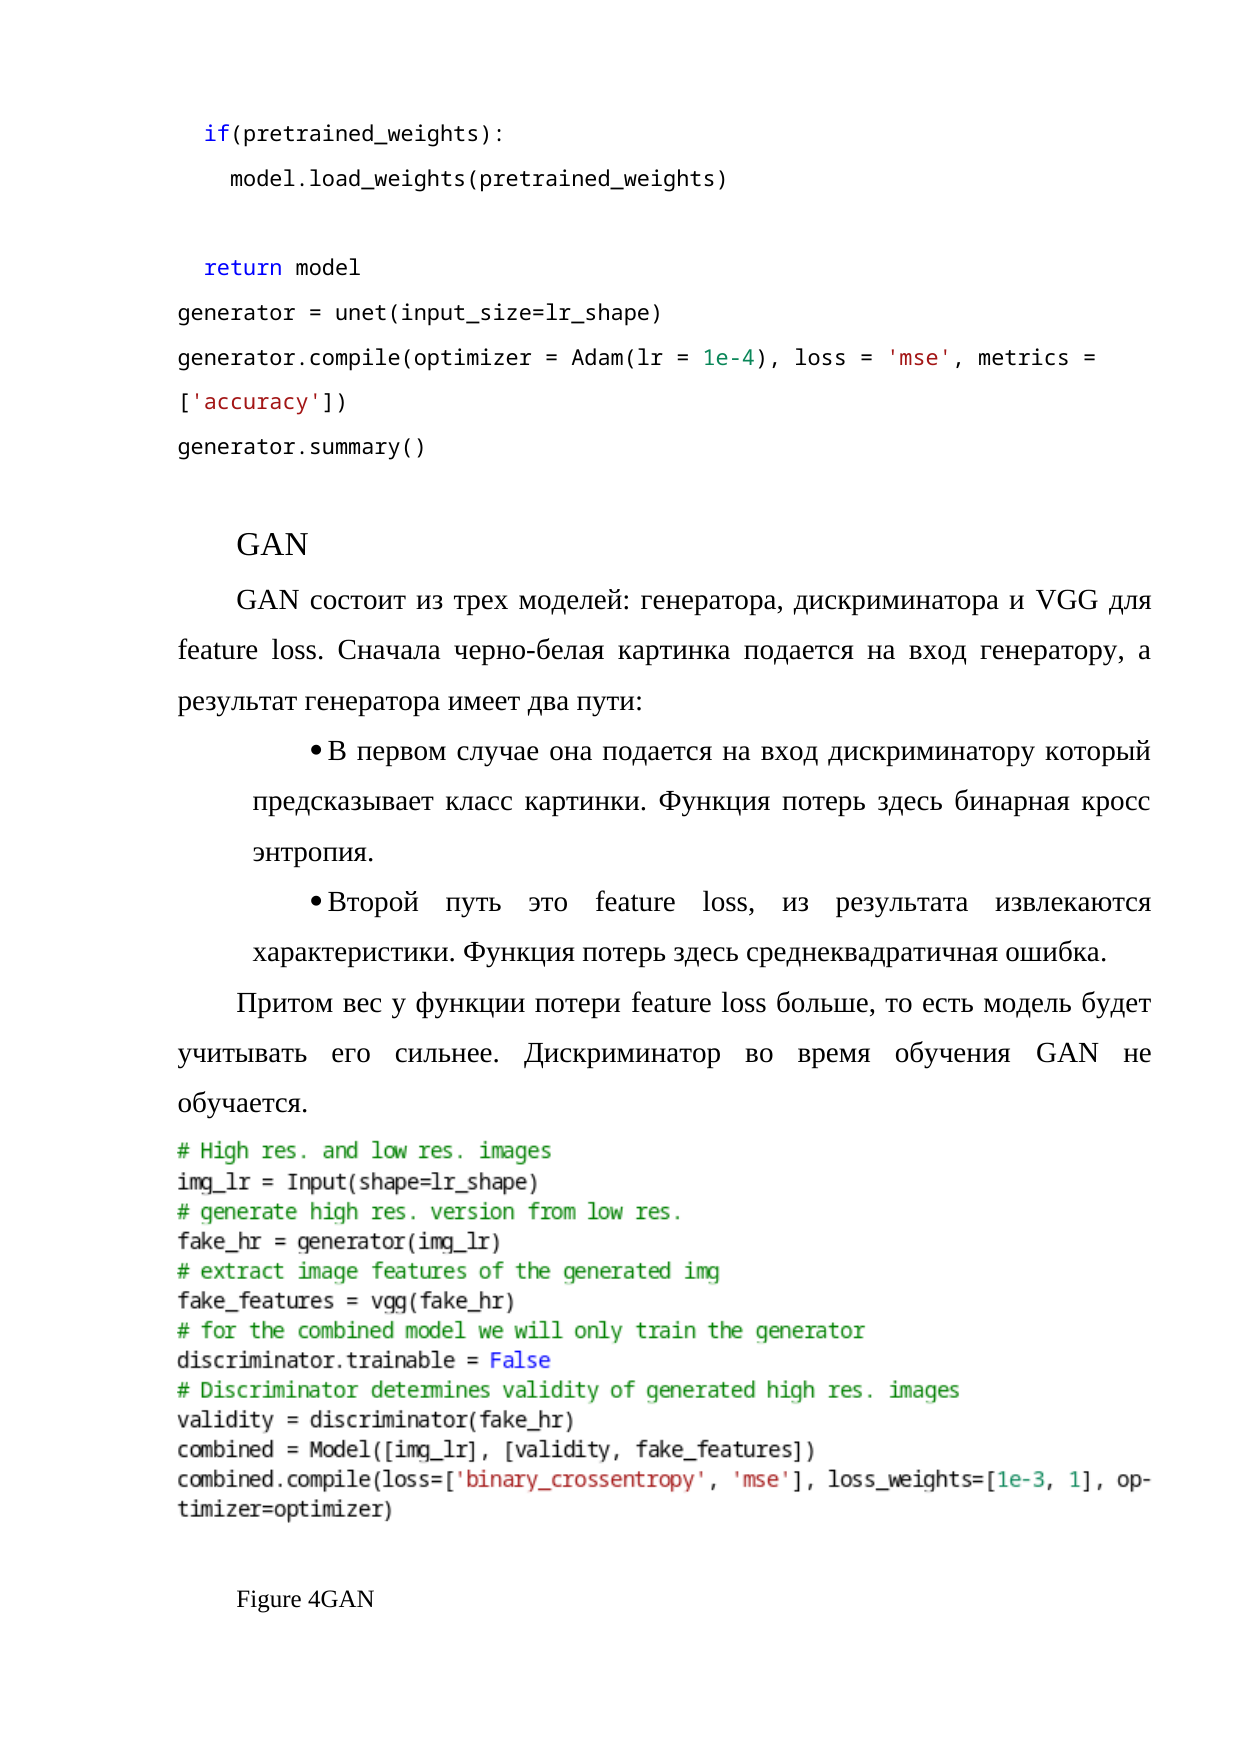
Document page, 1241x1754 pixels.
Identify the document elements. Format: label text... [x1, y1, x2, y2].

list Второй путь это feature loss, из результата извлекаются характеристики. Функция потерь здесь среднеквадратичная ошибка. [252, 884, 1152, 968]
text return model [177, 252, 1152, 282]
text generator = unet(input_size=lr_shape) [177, 297, 1152, 327]
text if(pretrained_weights): [177, 118, 1152, 148]
text GAN состоит из трех моделей: генератора, дискриминатора и VGG для feature loss. Сначала черно-белая картинка подается на вход генератору, а результат генератора имеет два пути: [177, 582, 1152, 716]
text generator.compile(optimizer = Adam(lr = 1e-4), loss = 'mse', metrics = ['accuracy']) [177, 342, 1152, 416]
text Притом вес у функции потери feature loss больше, то есть модель будет учитывать его сильнее. Дискриминатор во время обучения GAN не обучается. [177, 985, 1152, 1119]
text generator.summary() [177, 431, 1152, 461]
text Figure 4GAN [177, 1584, 1152, 1612]
subtitle GAN [177, 524, 1152, 563]
list В первом случае она подается на вход дискриминатору который предсказывает класс картинки. Функция потерь здесь бинарная кросс энтропия. [252, 733, 1152, 867]
text model.load_weights(pretrained_weights) [177, 163, 1152, 193]
